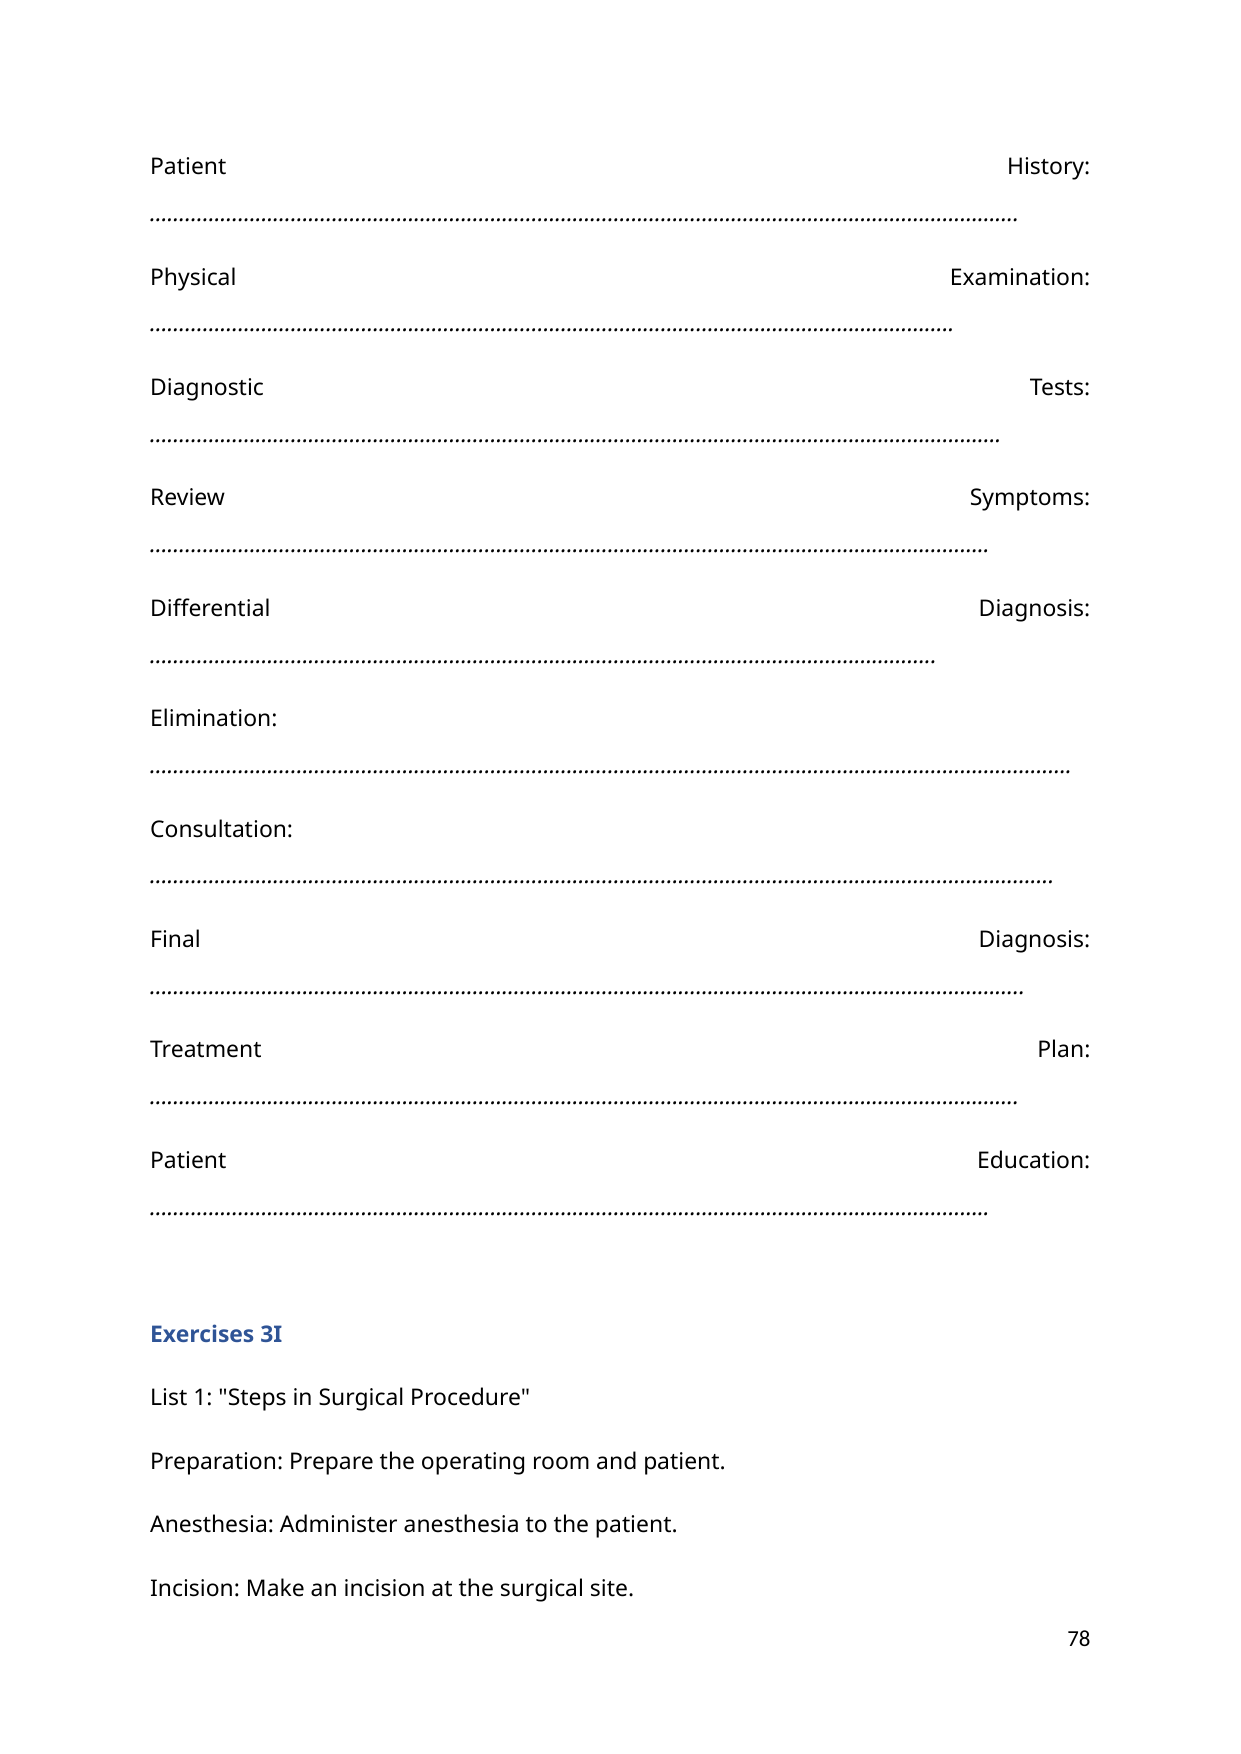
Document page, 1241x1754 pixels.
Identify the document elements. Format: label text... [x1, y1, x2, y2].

text Review Symptoms: …………………………………………………………………………………………………………………………….. [150, 481, 1090, 559]
text Diagnostic Tests: ………………………………………………………………………………………………………………………………. [150, 371, 1090, 449]
text Exercises 3I [150, 1318, 1090, 1349]
text Differential Diagnosis: …………………………………………………………………………………………………………………….. [150, 592, 1090, 670]
text Elimination: …………………………………………………………………………………………………………………………………………. [150, 702, 1090, 780]
text Treatment Plan: …………………………………………………………………………………………………………………………………. [150, 1033, 1090, 1111]
text Consultation: ………………………………………………………………………………………………………………………………………. [150, 812, 1090, 891]
text Anesthesia: Administer anesthesia to the patient. [150, 1508, 1090, 1539]
text Patient Education: …………………………………………………………………………………………………………………………….. [150, 1144, 1090, 1222]
text Preparation: Prepare the operating room and patient. [150, 1445, 1090, 1476]
text Patient History: …………………………………………………………………………………………………………………………………. [150, 150, 1090, 228]
text List 1: "Steps in Surgical Procedure" [150, 1381, 1090, 1412]
text Incision: Make an incision at the surgical site. [150, 1572, 1090, 1603]
text Physical Examination: ……………………………………………………………………………………………………………………….. [150, 260, 1090, 338]
text Final Diagnosis: ………………………………………………………………………………………………………………………………….. [150, 923, 1090, 1001]
